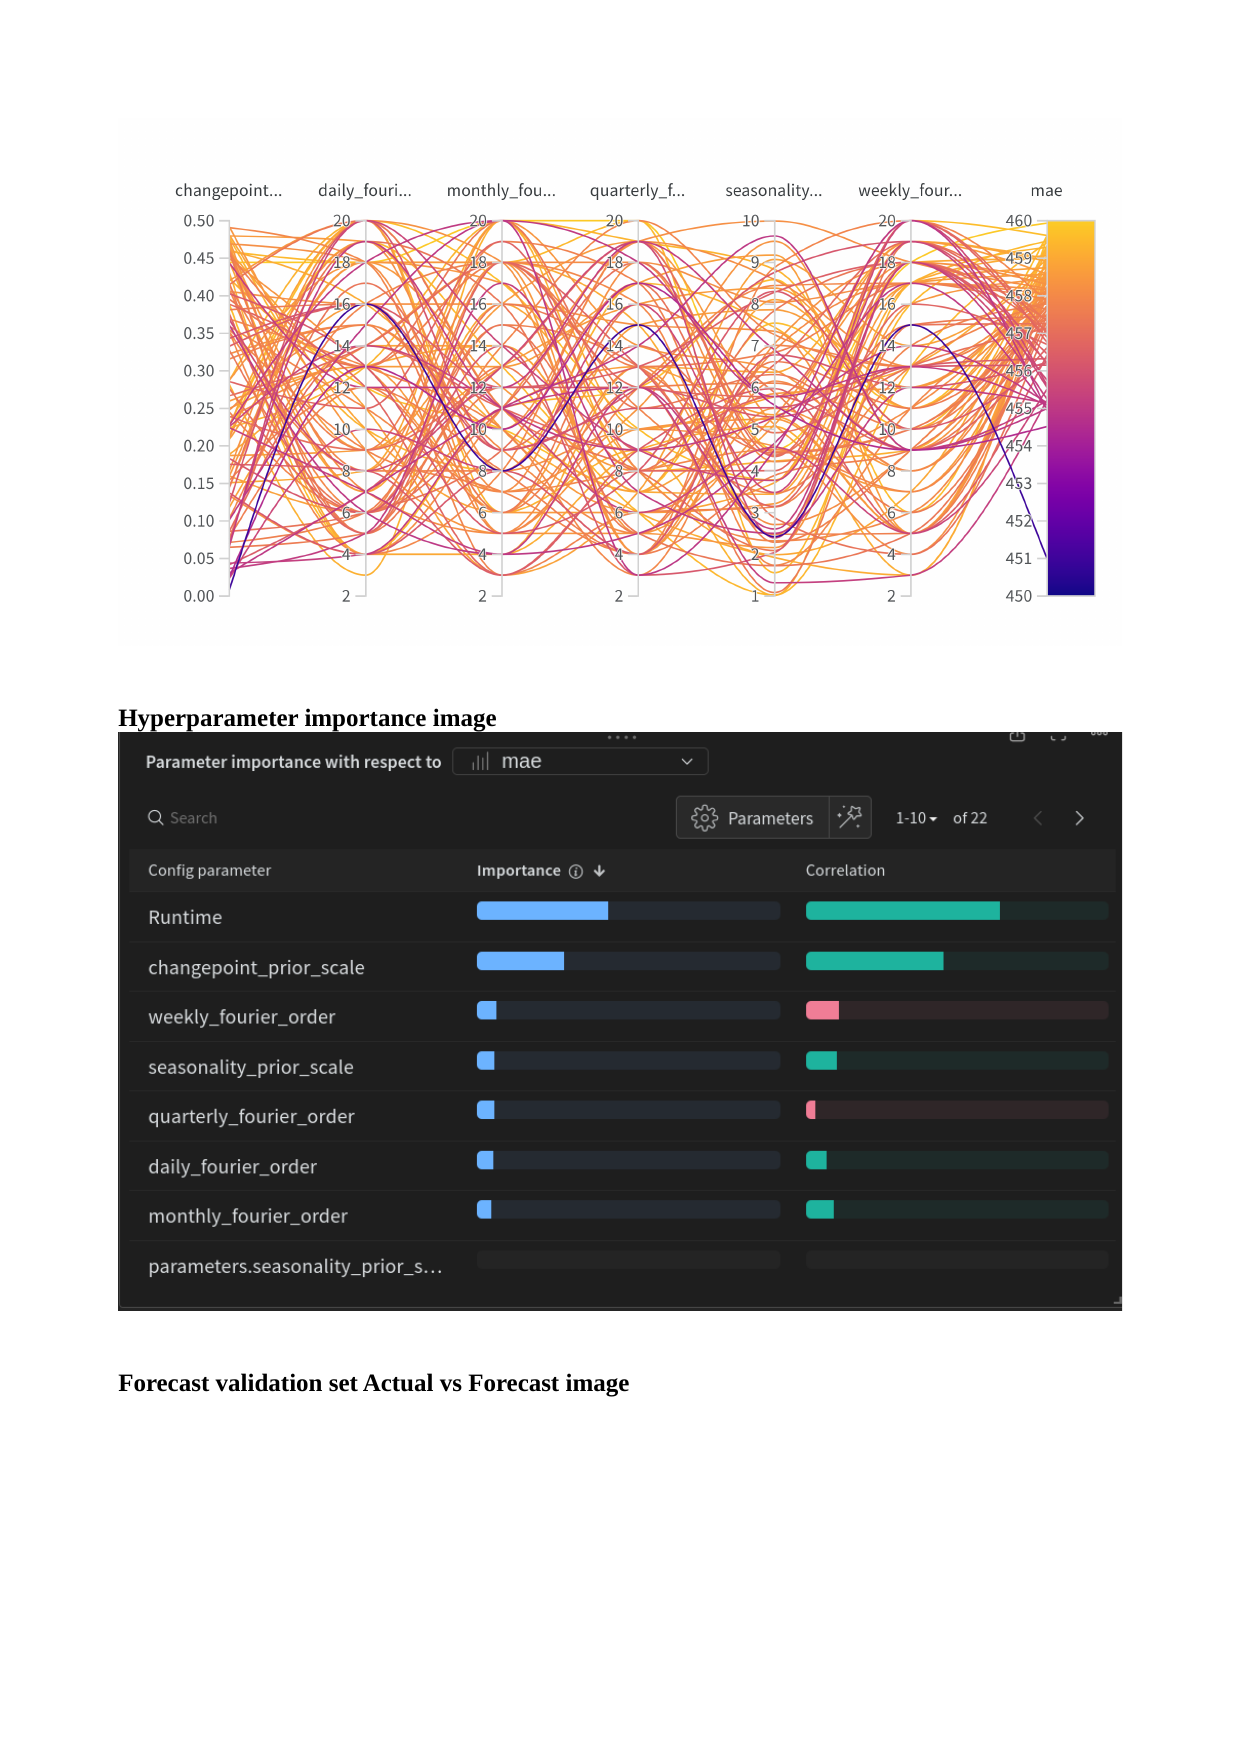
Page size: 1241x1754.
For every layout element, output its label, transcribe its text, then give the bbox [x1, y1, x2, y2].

picture [118, 118, 1123, 646]
picture [118, 732, 1123, 1311]
text Hyperparameter importance image [118, 703, 1122, 732]
text Forecast validation set Actual vs Forecast image [118, 1368, 1122, 1397]
